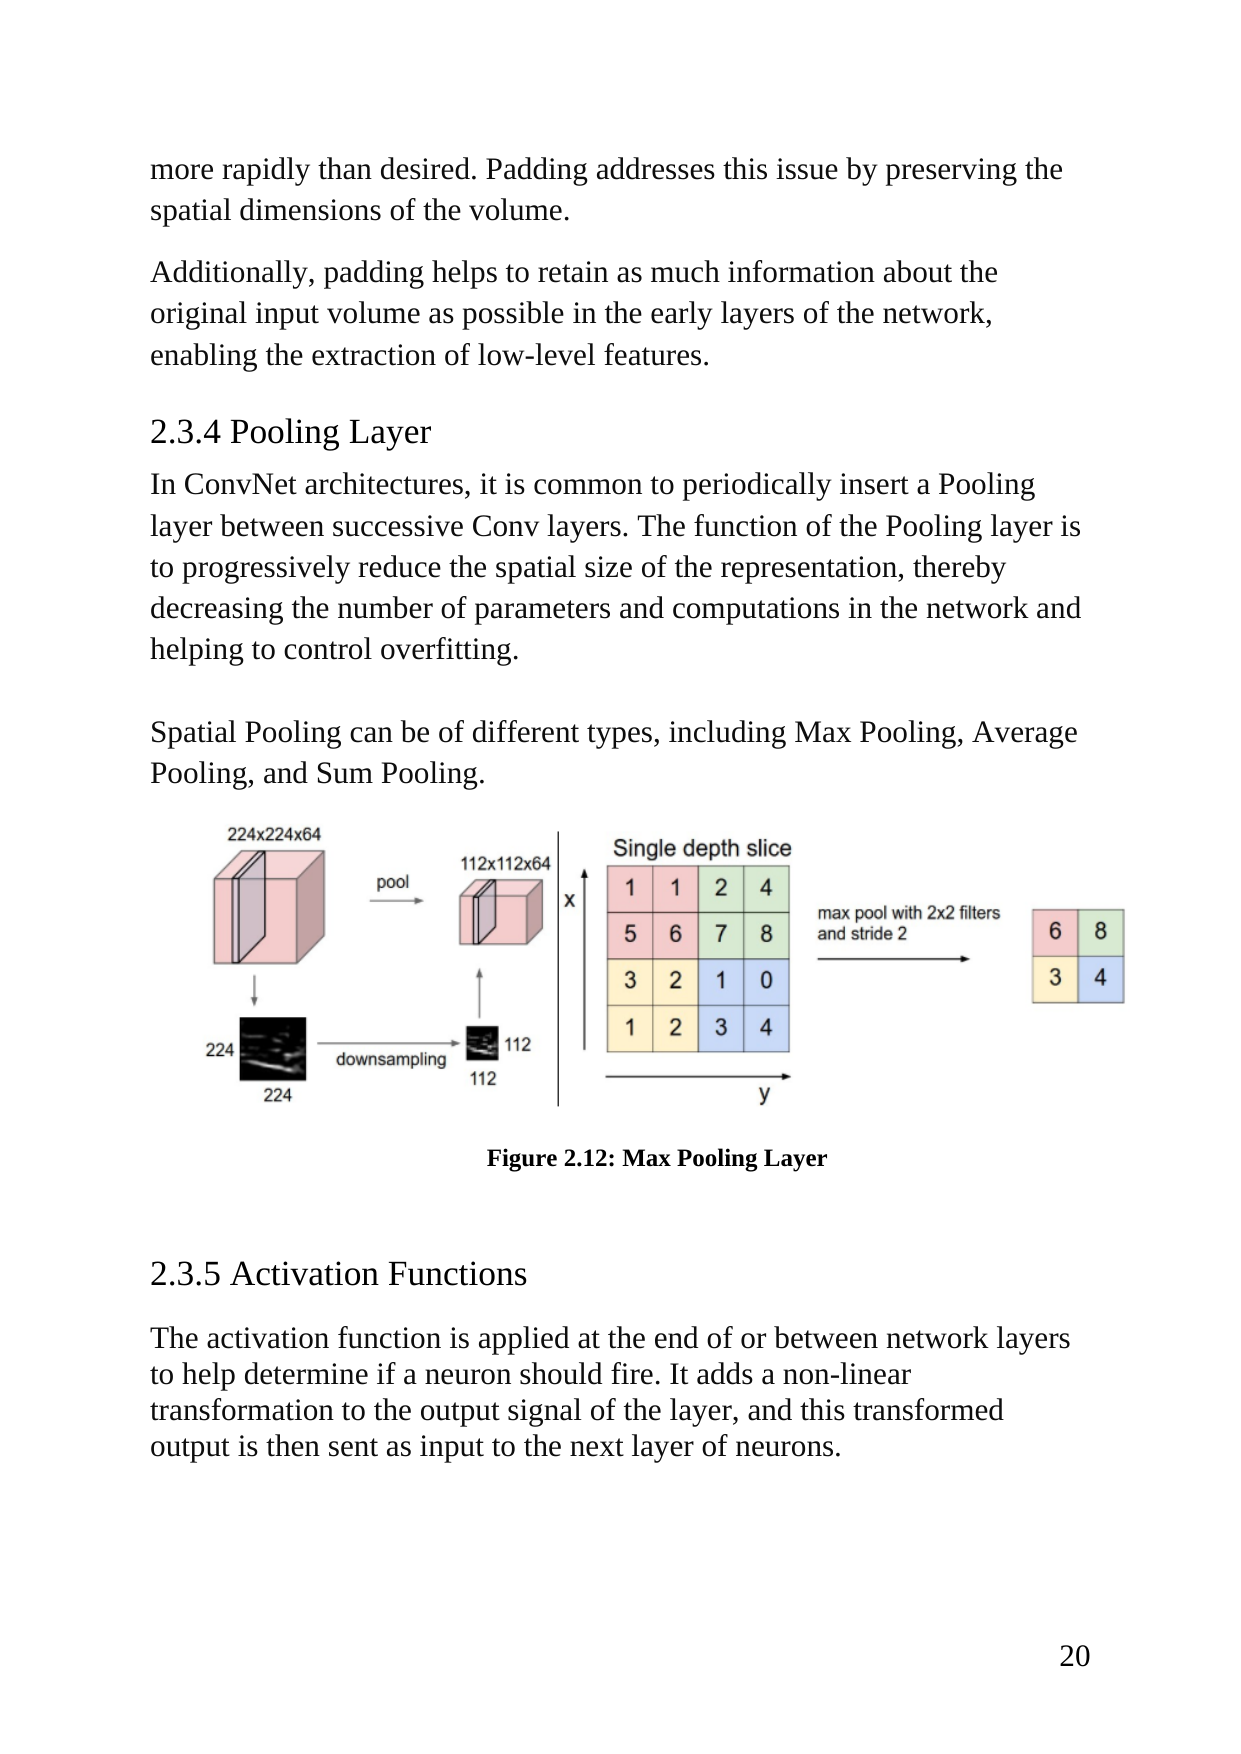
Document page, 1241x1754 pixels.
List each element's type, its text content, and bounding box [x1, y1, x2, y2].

text Additionally, padding helps to retain as much information about the original input volume as possible in the early layers of the network, enabling the extraction of low-level features. [150, 253, 1090, 372]
subtitle 2.3.4 Pooling Layer [150, 410, 1090, 451]
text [150, 150, 1090, 227]
subtitle 2.3.5 Activation Functions [150, 1252, 1090, 1293]
text The activation function is applied at the end of or between network layers to help determine if a neuron should fire. It adds a non-linear transformation to the output signal of the layer, and this transformed output is then sent as input to the next layer of neurons. [150, 1319, 1090, 1463]
text In ConvNet architectures, it is common to periodically insert a Pooling layer between successive Conv layers. The function of the Pooling layer is to progressively reduce the spatial size of the representation, thereby decreasing the number of parameters and computations in the network and helping to control overfitting. [150, 466, 1090, 667]
picture [190, 809, 1131, 1109]
text Spatial Pooling can be of different types, including Max Pooling, Average Pooling, and Sum Pooling. [150, 713, 1090, 790]
